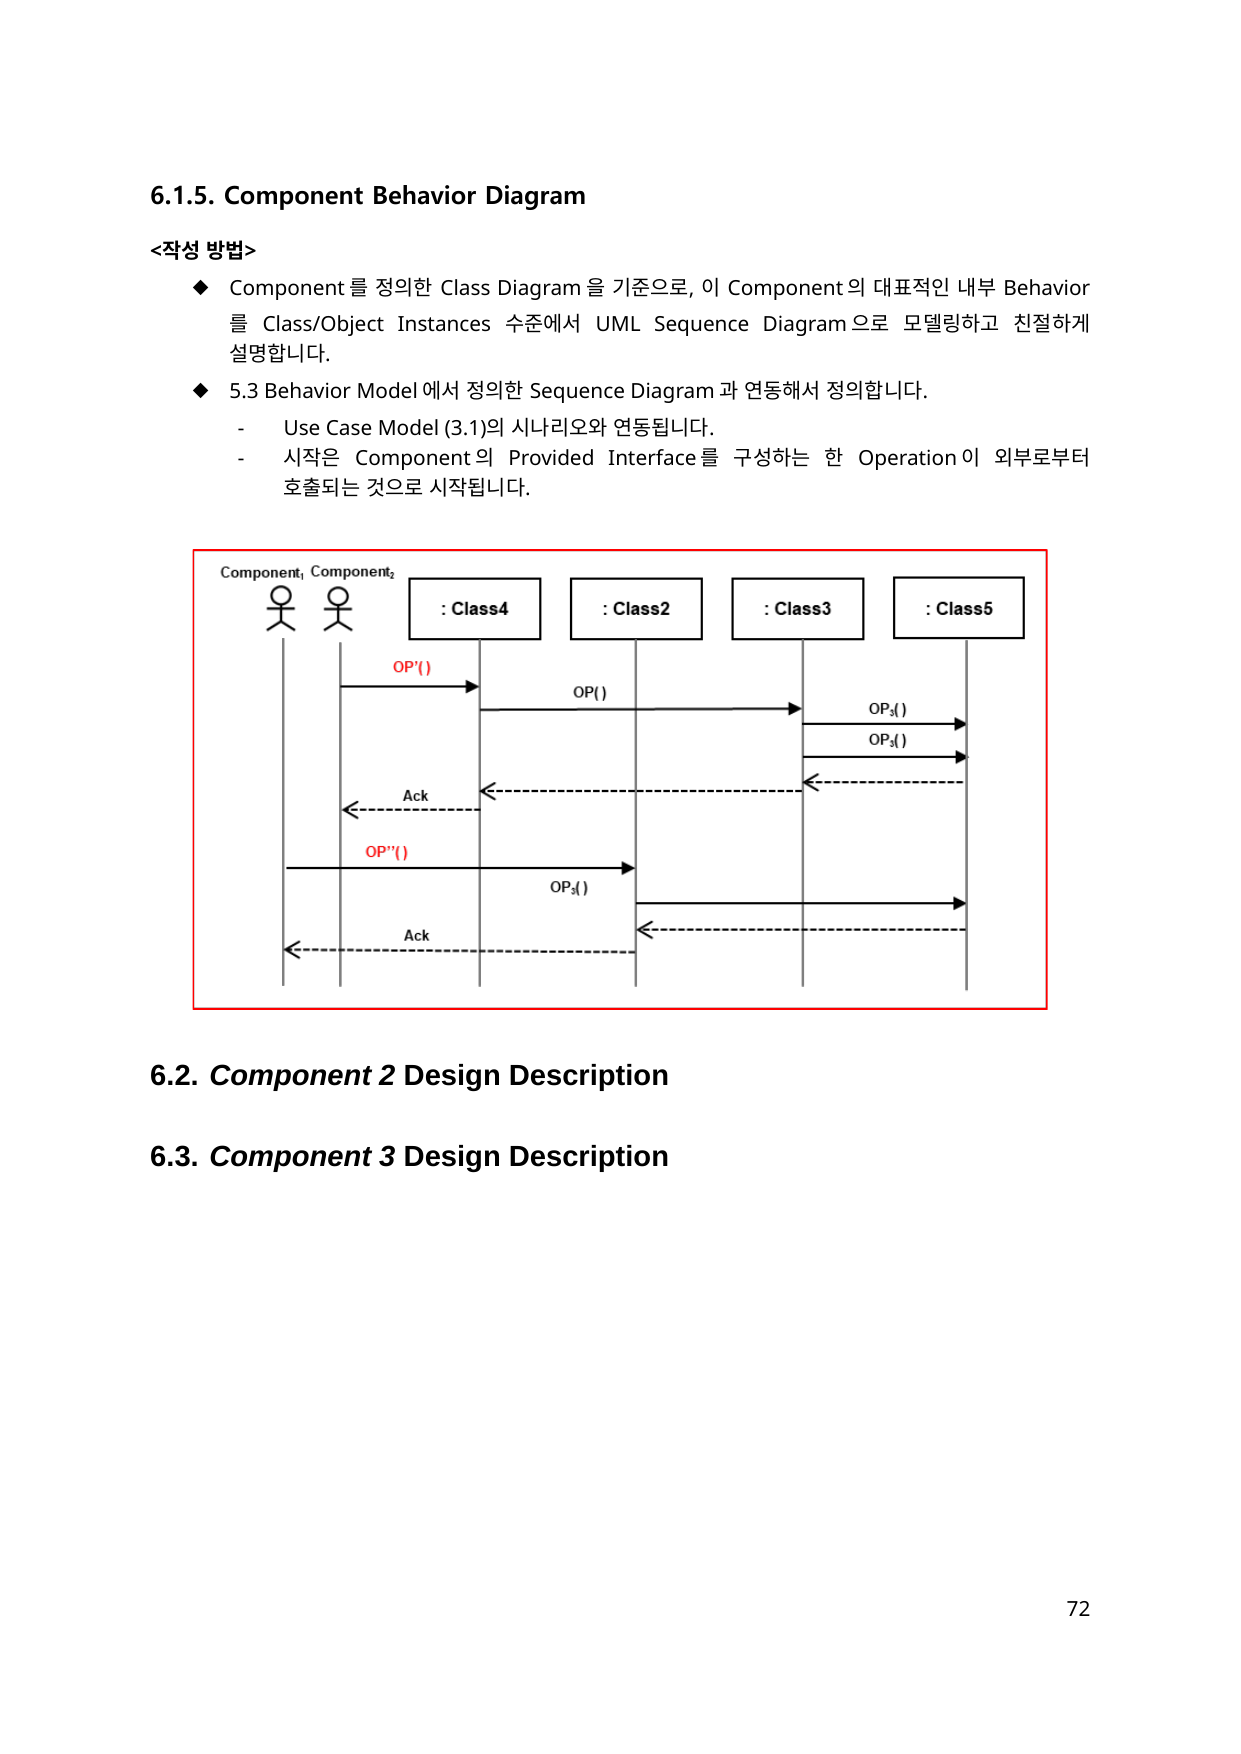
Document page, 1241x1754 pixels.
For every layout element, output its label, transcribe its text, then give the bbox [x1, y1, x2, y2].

subtitle Component Behavior Diagram [150, 177, 1090, 210]
picture [192, 549, 1048, 1010]
subtitle Component 2 Design Description [150, 1057, 1090, 1091]
subtitle Component 3 Design Description [150, 1139, 1090, 1172]
